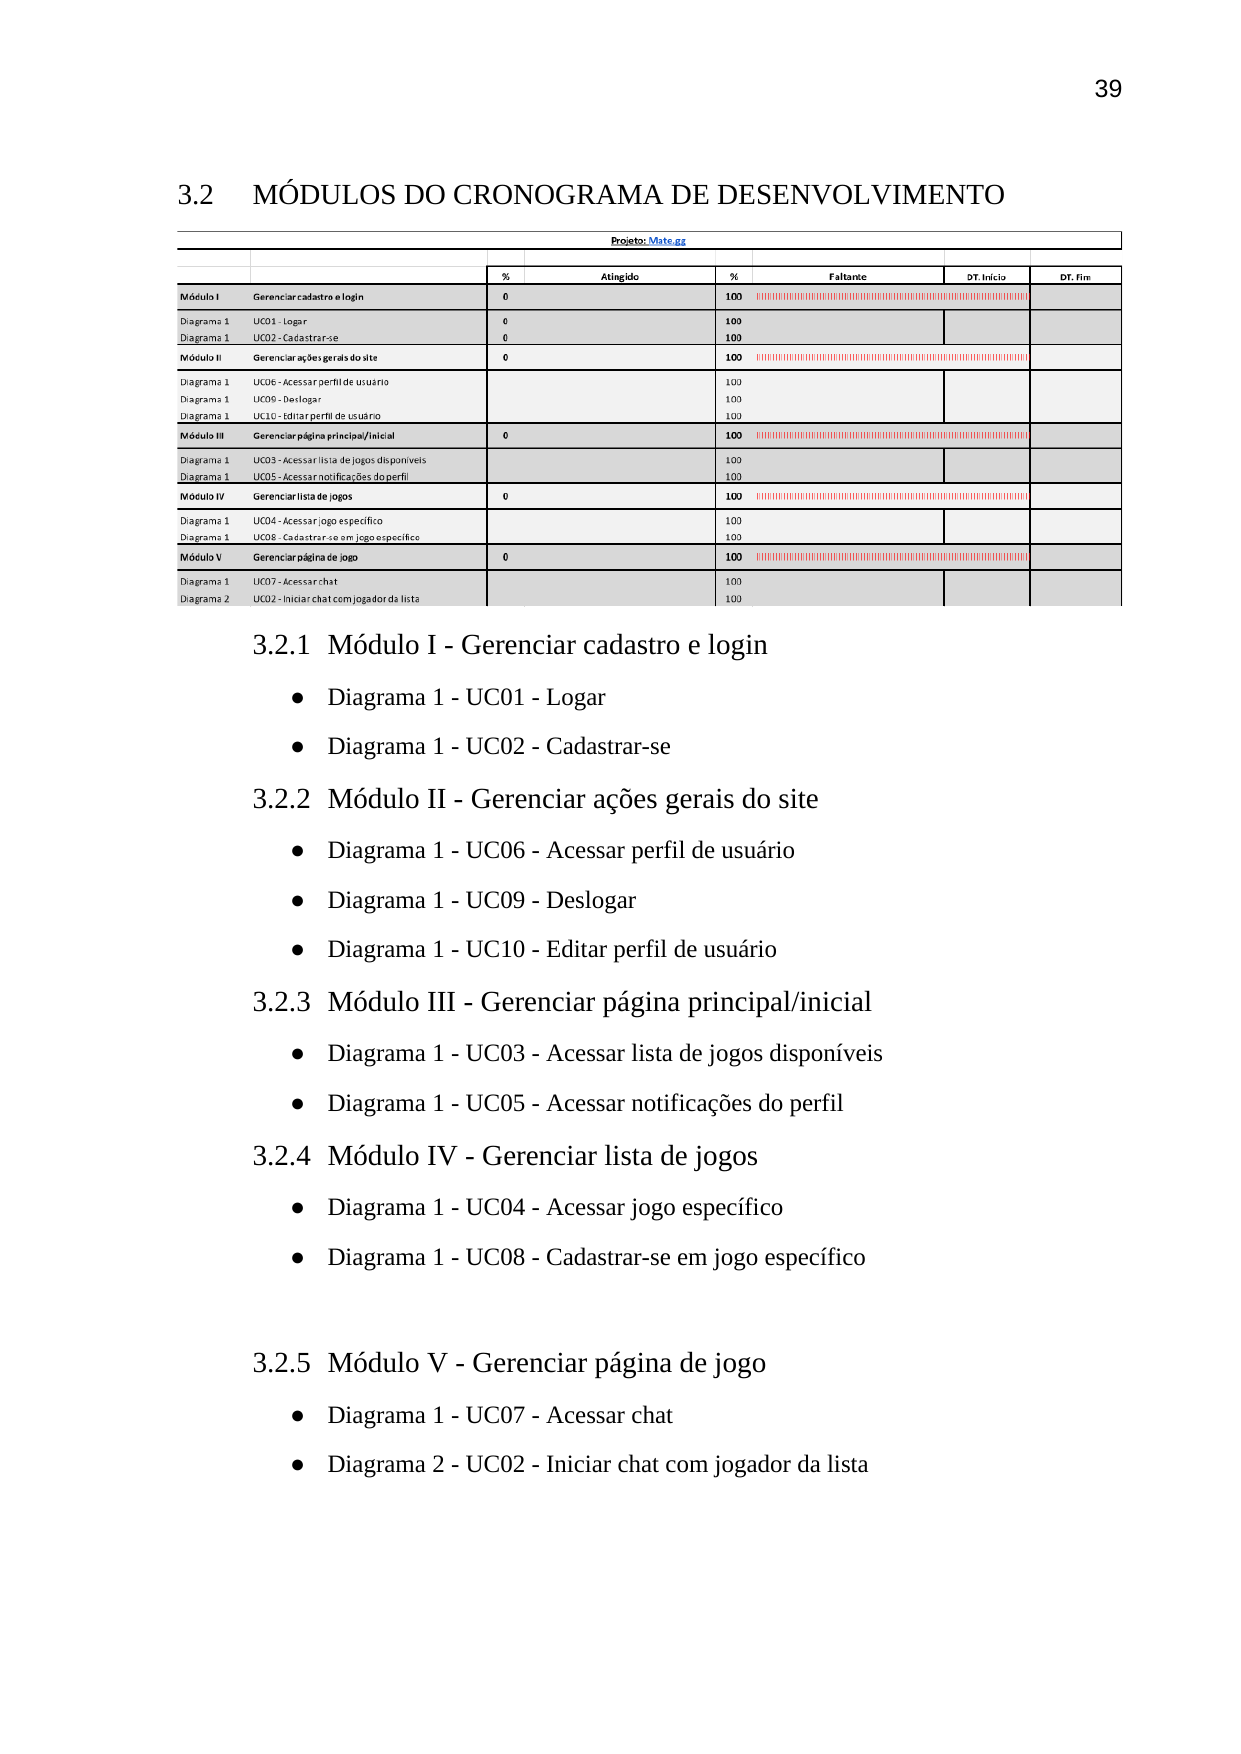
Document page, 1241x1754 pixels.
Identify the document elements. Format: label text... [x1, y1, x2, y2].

text 3.2.1 Módulo I - Gerenciar cadastro e login [177, 627, 1122, 661]
text 3.2.5 Módulo V - Gerenciar página de jogo [177, 1346, 1122, 1379]
list Diagrama 1 - UC04 - Acessar jogo específico [290, 1192, 1122, 1221]
list Diagrama 2 - UC02 - Iniciar chat com jogador da lista [290, 1449, 1122, 1478]
list Diagrama 1 - UC05 - Acessar notificações do perfil [290, 1088, 1122, 1117]
text 3.2.2 Módulo II - Gerenciar ações gerais do site [177, 781, 1122, 814]
list MÓDULOS DO CRONOGRAMA DE DESENVOLVIMENTO [177, 177, 1122, 211]
list Diagrama 1 - UC08 - Cadastrar-se em jogo específico [290, 1242, 1122, 1270]
list Diagrama 1 - UC01 - Logar [290, 682, 1122, 711]
list Diagrama 1 - UC03 - Acessar lista de jogos disponíveis [290, 1038, 1122, 1067]
list Diagrama 1 - UC06 - Acessar perfil de usuário [290, 835, 1122, 864]
list Diagrama 1 - UC07 - Acessar chat [290, 1400, 1122, 1429]
list Diagrama 1 - UC10 - Editar perfil de usuário [290, 934, 1122, 963]
list Diagrama 1 - UC09 - Deslogar [290, 885, 1122, 914]
text 3.2.4 Módulo IV - Gerenciar lista de jogos [177, 1138, 1122, 1171]
picture [177, 231, 1123, 607]
text 3.2.3 Módulo III - Gerenciar página principal/inicial [177, 984, 1122, 1018]
list Diagrama 1 - UC02 - Cadastrar-se [290, 731, 1122, 760]
